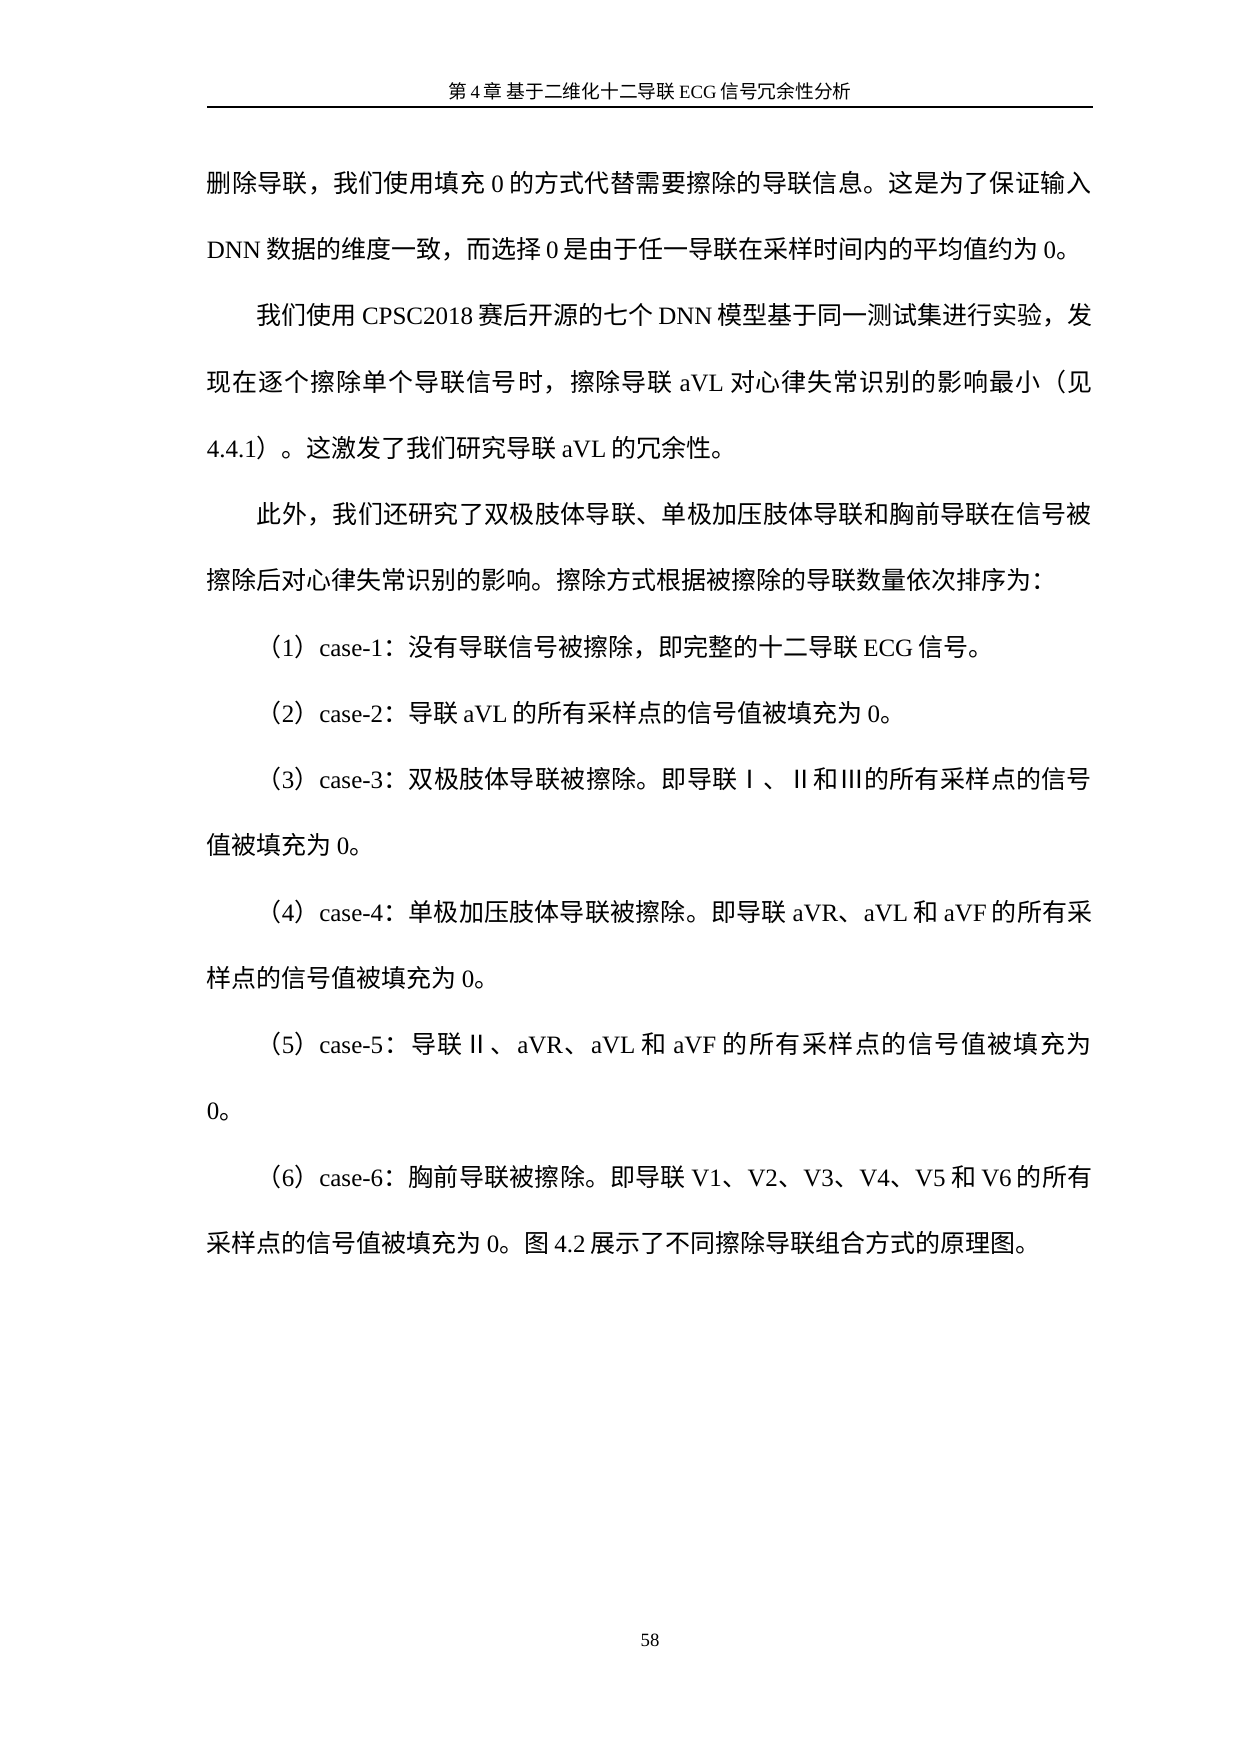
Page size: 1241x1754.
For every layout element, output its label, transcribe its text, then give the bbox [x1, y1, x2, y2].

list case-3：双极肢体导联被擦除。即导联Ⅰ、Ⅱ和Ⅲ的所有采样点的信号值被填充为0。 [207, 744, 1093, 877]
list case-1：没有导联信号被擦除，即完整的十二导联ECG信号。 [207, 612, 1093, 678]
list case-2：导联aVL的所有采样点的信号值被填充为0。 [207, 678, 1093, 744]
list case-6：胸前导联被擦除。即导联V1、V2、V3、V4、V5和V6的所有采样点的信号值被填充为0。图4.2展示了不同擦除导联组合方式的原理图。 [207, 1142, 1093, 1274]
list case-5：导联Ⅱ、aVR、aVL和aVF的所有采样点的信号值被填充为0。 [207, 1009, 1093, 1142]
list case-4：单极加压肢体导联被擦除。即导联aVR、aVL和aVF的所有采样点的信号值被填充为0。 [207, 877, 1093, 1009]
text 此外，我们还研究了双极肢体导联、单极加压肢体导联和胸前导联在信号被擦除后对心律失常识别的影响。擦除方式根据被擦除的导联数量依次排序为： [207, 479, 1093, 612]
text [207, 148, 1093, 281]
text 我们使用CPSC2018赛后开源的七个DNN模型基于同一测试集进行实验，发现在逐个擦除单个导联信号时，擦除导联aVL对心律失常识别的影响最小（见4.4.1）。这激发了我们研究导联aVL的冗余性。 [207, 281, 1093, 479]
